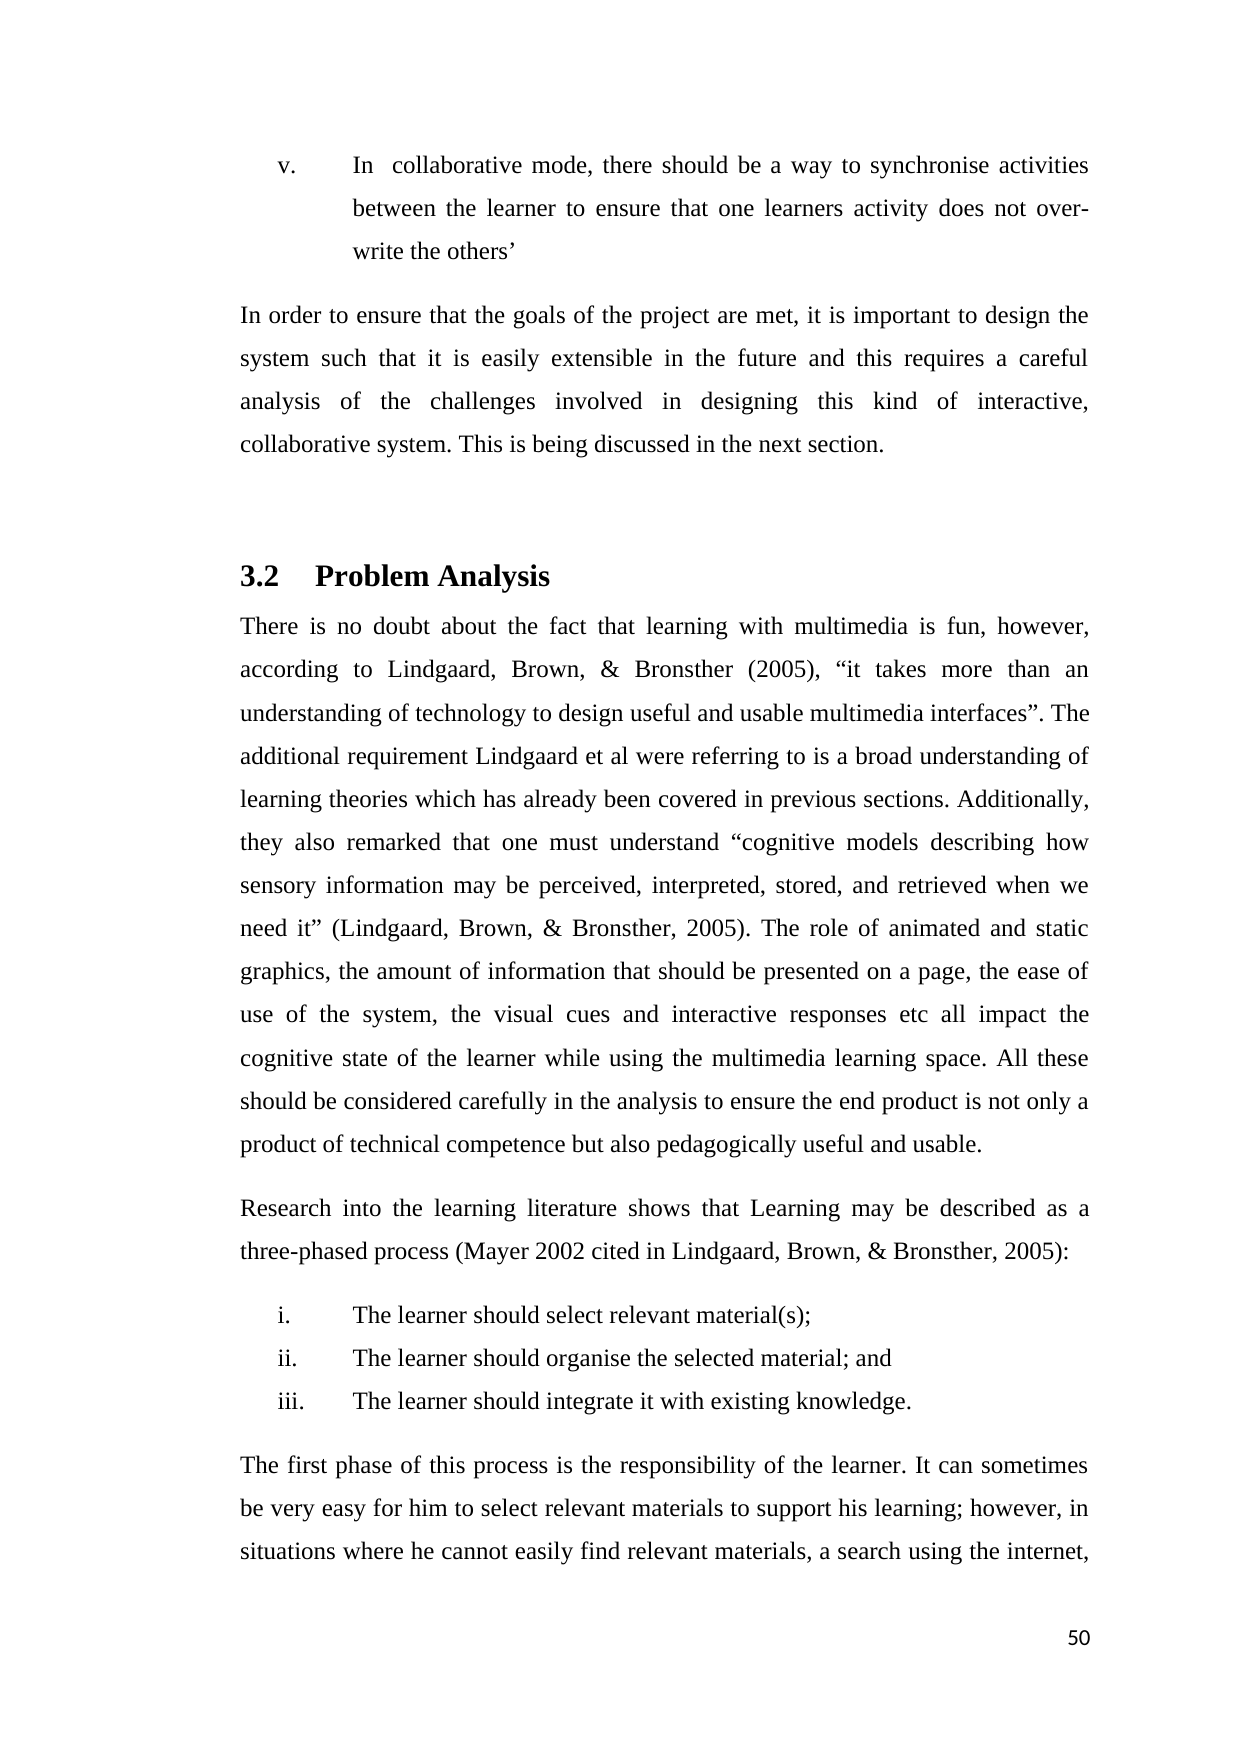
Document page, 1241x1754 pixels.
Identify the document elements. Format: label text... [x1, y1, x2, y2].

list The learner should select relevant material(s); [277, 1300, 1090, 1329]
list The learner should organise the selected material; and [277, 1343, 1090, 1372]
text In order to ensure that the goals of the project are met, it is important to design the system such that it is easily extensible in the future and this requires a careful analysis of the challenges involved in designing this kind of interactive, collaborative system. This is being discussed in the next section. [240, 300, 1090, 458]
list The learner should integrate it with existing knowledge. [277, 1386, 1090, 1415]
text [240, 1450, 1090, 1565]
list In collaborative mode, there should be a way to synchronise activities between the learner to ensure that one learners activity does not over-write the others’ [277, 150, 1090, 265]
text There is no doubt about the fact that learning with multimedia is fun, however, according to Lindgaard, Brown, & Bronsther (2005), “it takes more than an understanding of technology to design useful and usable multimedia interfaces”. The additional requirement Lindgaard et al were referring to is a broad understanding of learning theories which has already been covered in previous sections. Additionally, they also remarked that one must understand “cognitive models describing how sensory information may be perceived, interpreted, stored, and retrieved when we need it” (Lindgaard, Brown, & Bronsther, 2005). The role of animated and static graphics, the amount of information that should be presented on a page, the ease of use of the system, the visual cues and interactive responses etc all impact the cognitive state of the learner while using the multimedia learning space. All these should be considered carefully in the analysis to ensure the end product is not only a product of technical competence but also pedagogically useful and usable. [240, 611, 1090, 1158]
text Research into the learning literature shows that Learning may be described as a three-phased process (Mayer 2002 cited in Lindgaard, Brown, & Bronsther, 2005): [240, 1193, 1090, 1265]
subtitle 3.2 Problem Analysis [240, 557, 1090, 593]
